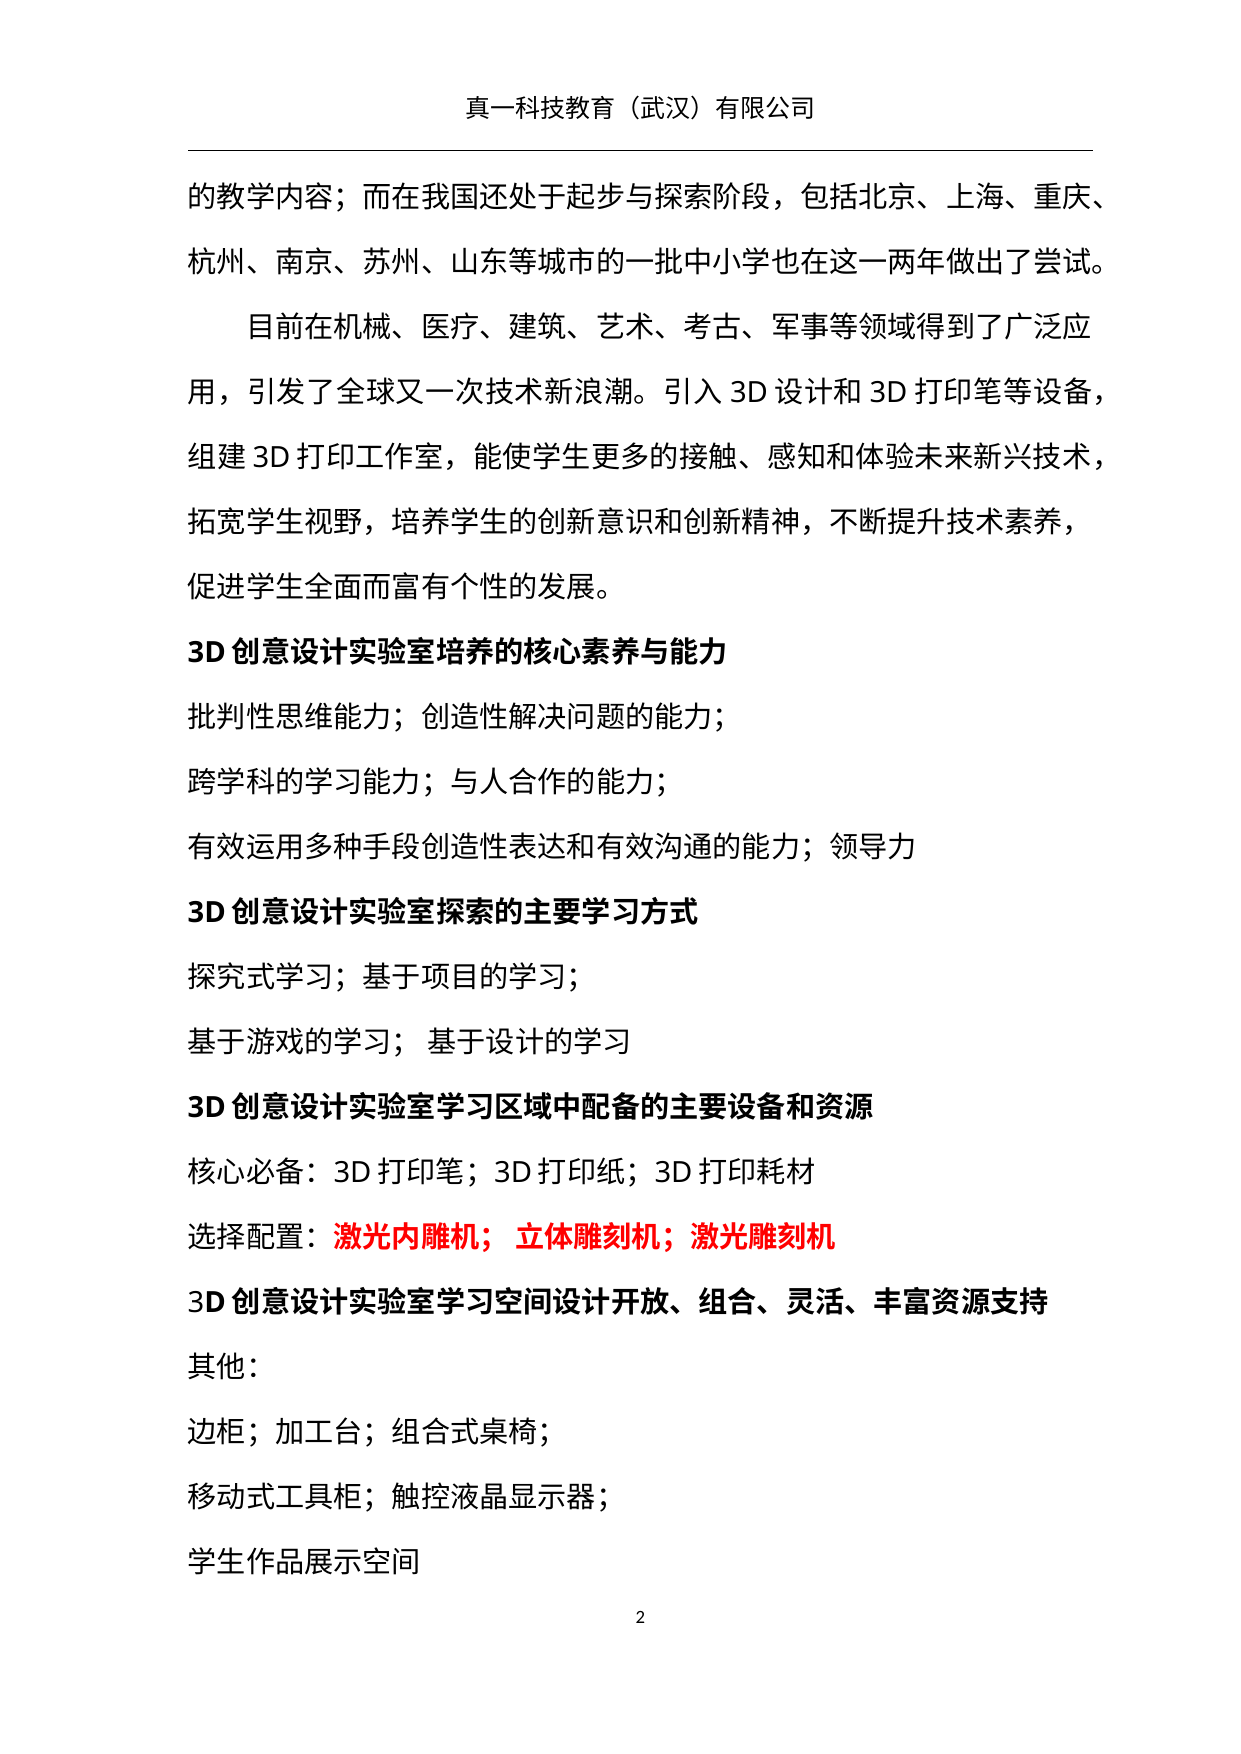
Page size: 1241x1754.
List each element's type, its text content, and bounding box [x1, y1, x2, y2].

text 核心必备：3D打印笔；3D打印纸；3D打印耗材 [187, 1138, 1093, 1203]
text 边柜；加工台；组合式桌椅； [187, 1398, 1093, 1463]
text 移动式工具柜；触控液晶显示器； [187, 1463, 1093, 1528]
text 跨学科的学习能力；与人合作的能力； [187, 748, 1093, 813]
text 目前在机械、医疗、建筑、艺术、考古、军事等领域得到了广泛应用，引发了全球又一次技术新浪潮。引入3D设计和3D打印笔等设备，组建3D打印工作室，能使学生更多的接触、感知和体验未来新兴技术，拓宽学生视野，培养学生的创新意识和创新精神，不断提升技术素养，促进学生全面而富有个性的发展。 [187, 293, 1093, 618]
text 3D创意设计实验室学习空间设计开放、组合、灵活、丰富资源支持 [187, 1268, 1093, 1333]
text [187, 163, 1093, 293]
text 其他： [187, 1333, 1093, 1398]
text 探究式学习；基于项目的学习； [187, 943, 1143, 1008]
text 有效运用多种手段创造性表达和有效沟通的能力；领导力 [187, 813, 1093, 878]
text 选择配置：激光内雕机； 立体雕刻机；激光雕刻机 [187, 1203, 1093, 1268]
text 批判性思维能力；创造性解决问题的能力； [187, 683, 1093, 748]
text 3D创意设计实验室探索的主要学习方式 [187, 878, 1093, 943]
text 学生作品展示空间 [187, 1528, 1093, 1593]
text 基于游戏的学习； 基于设计的学习 [187, 1008, 1143, 1073]
text 3D创意设计实验室学习区域中配备的主要设备和资源 [187, 1073, 1093, 1138]
text 3D创意设计实验室培养的核心素养与能力 [187, 618, 1093, 683]
